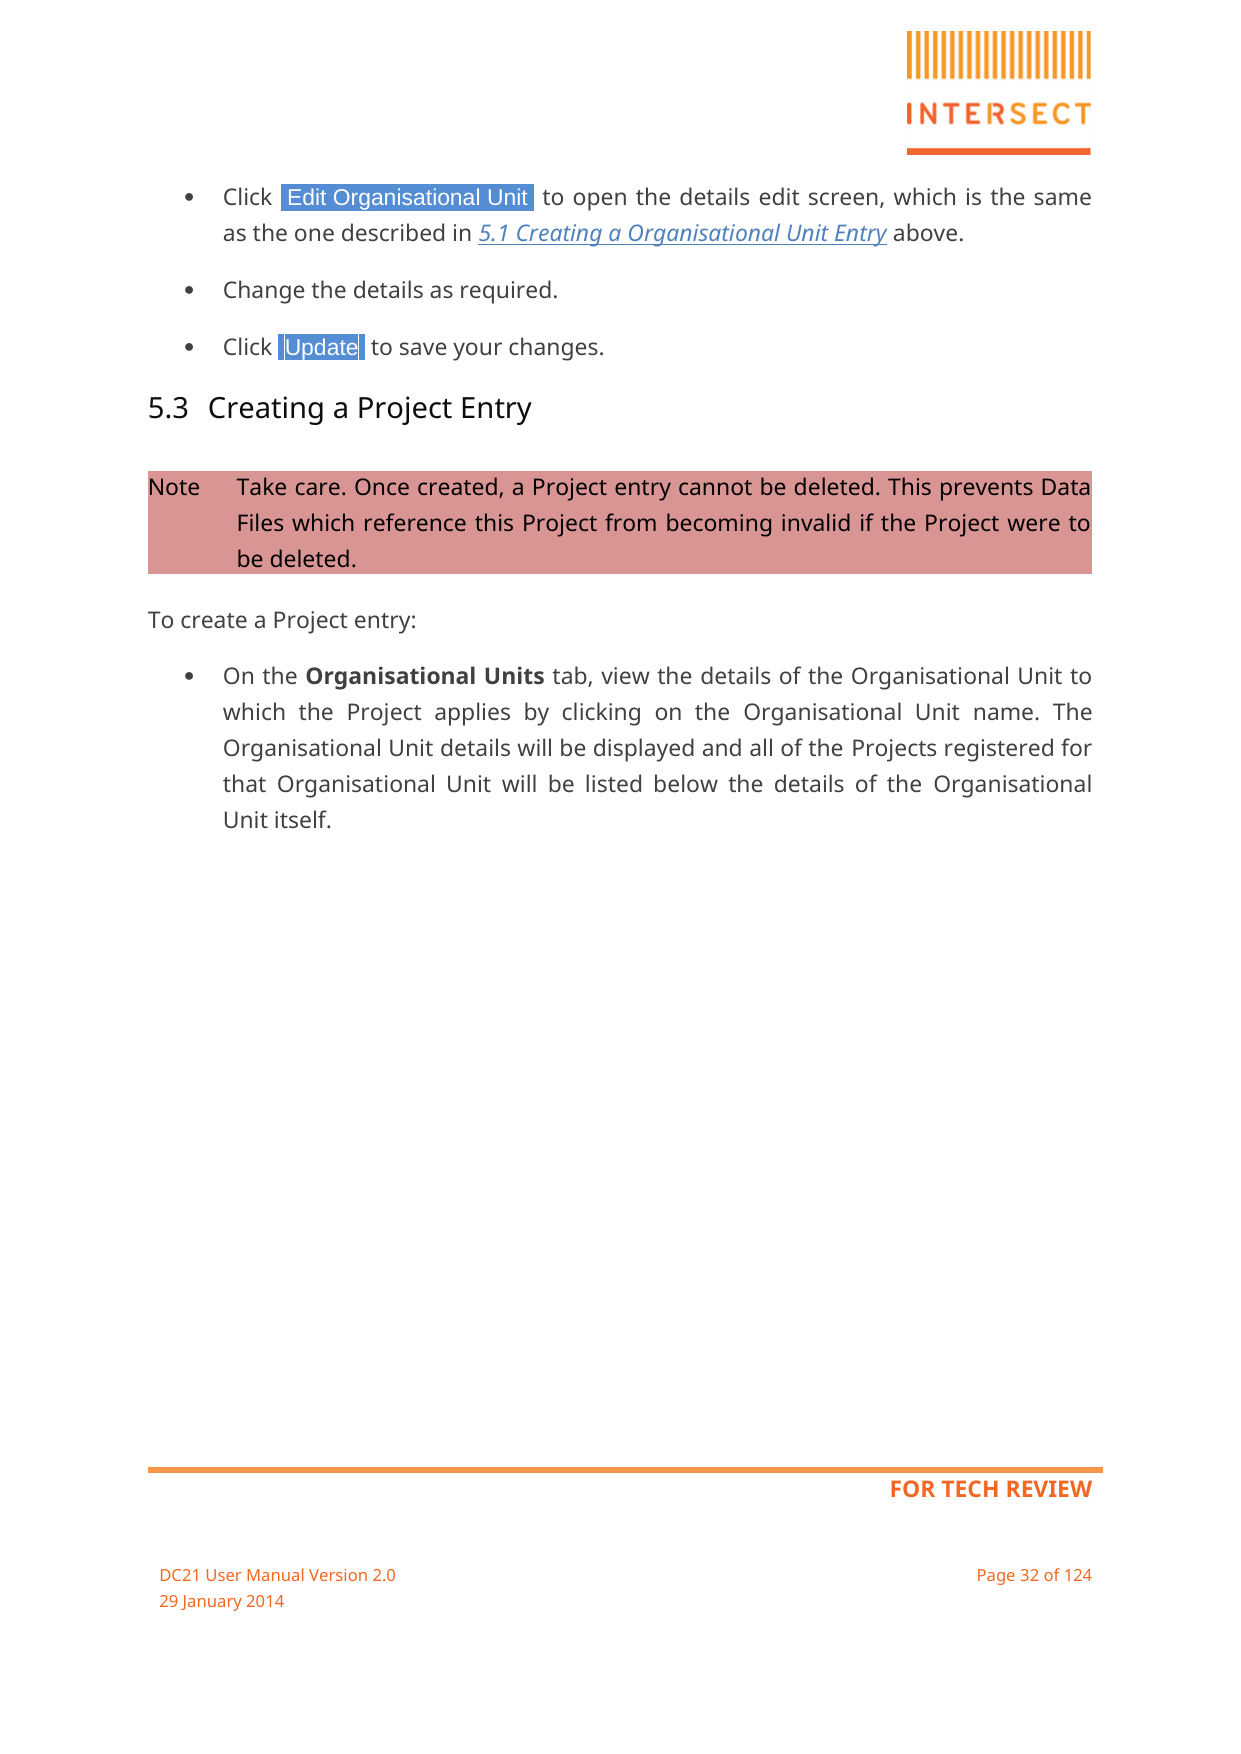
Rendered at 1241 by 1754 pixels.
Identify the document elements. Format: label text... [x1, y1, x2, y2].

subtitle Creating a Project Entry [148, 388, 1092, 427]
picture [905, 29, 1093, 157]
text To create a Project entry: [148, 603, 1092, 635]
text Note Take care. Once created, a Project entry cannot be deleted. This prevents Data Files which reference this Project from becoming invalid if the Project were to be deleted. [148, 471, 1092, 574]
list On the Organisational Units tab, view the details of the Organisational Unit to which the Project applies by clicking on the Organisational Unit name. The Organisational Unit details will be displayed and all of the Projects registered for that Organisational Unit will be listed below the details of the Organisational Unit itself. [185, 660, 1092, 835]
list Change the details as required. [185, 274, 1092, 305]
list Click Update to save your changes. [185, 331, 1092, 362]
